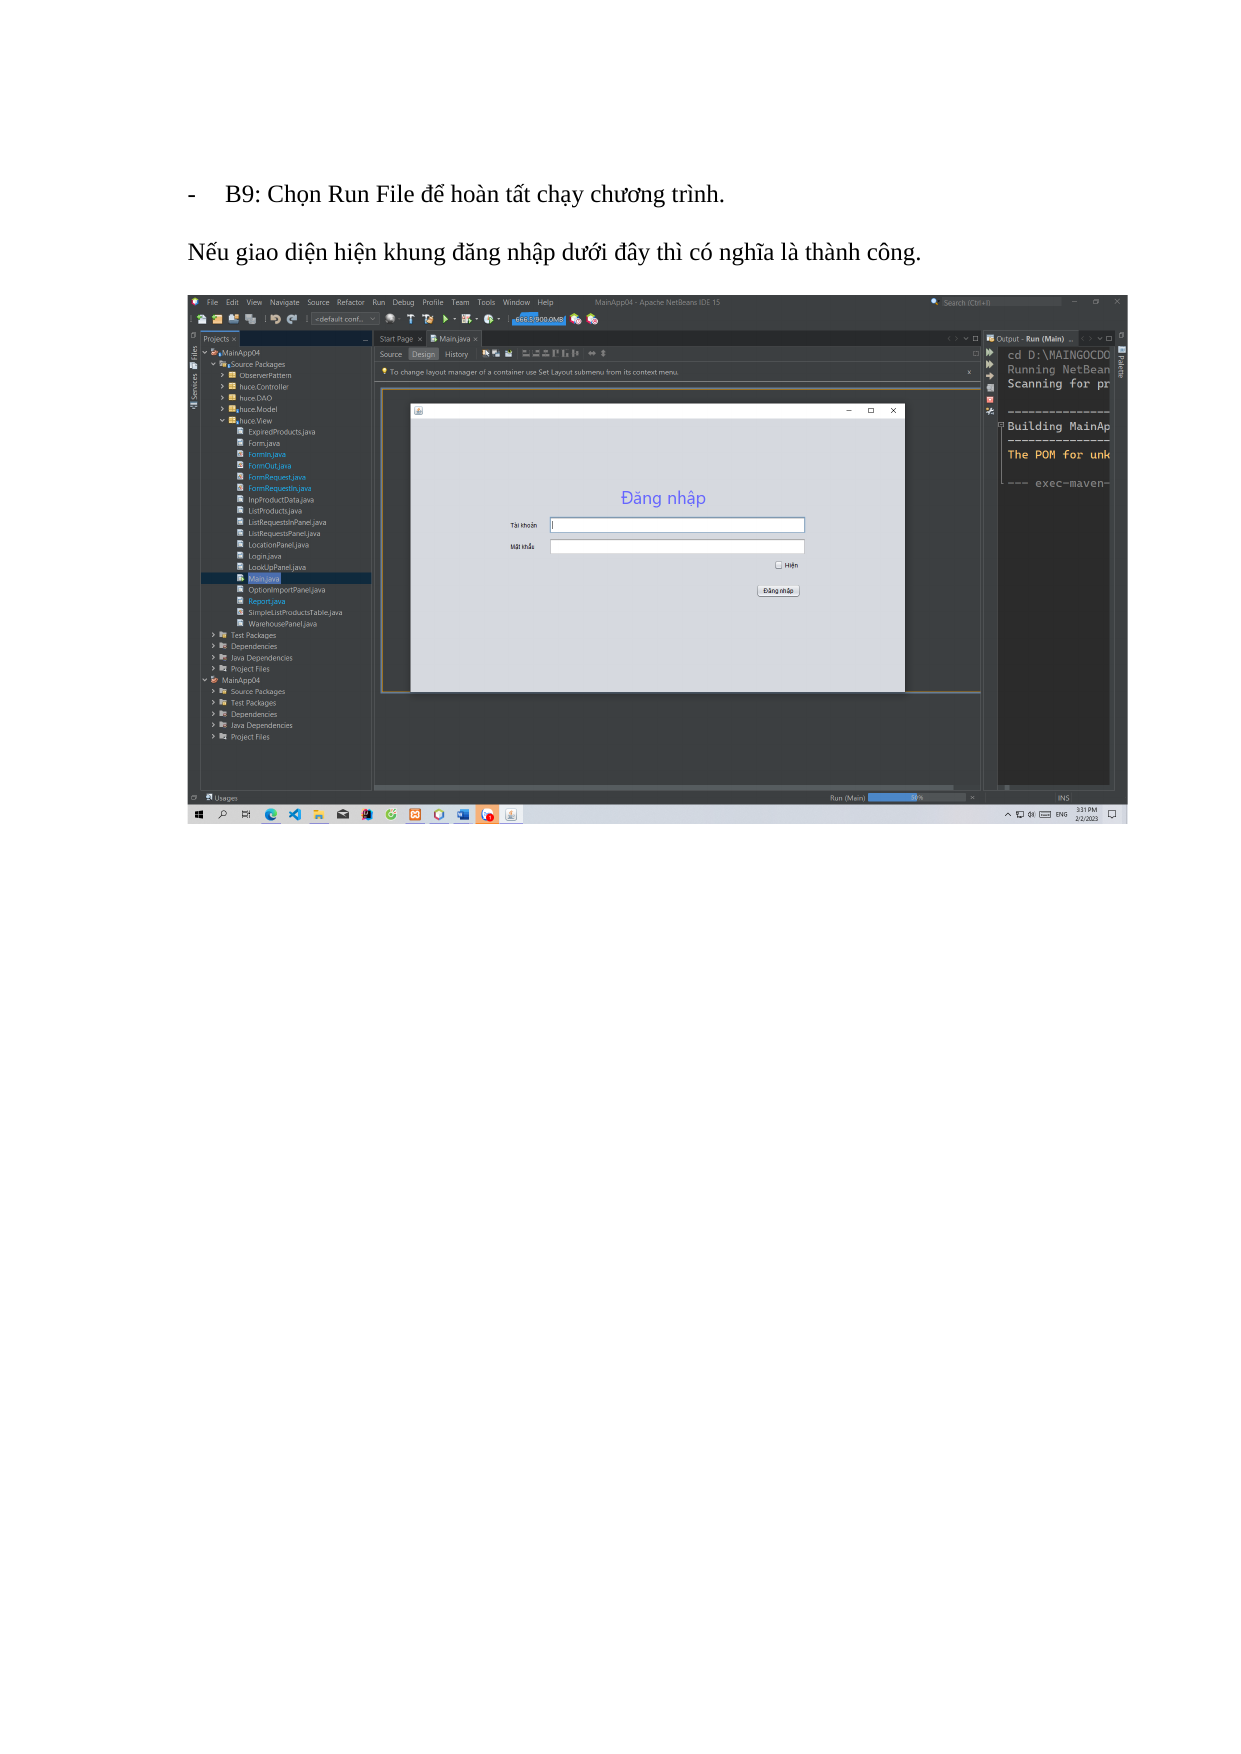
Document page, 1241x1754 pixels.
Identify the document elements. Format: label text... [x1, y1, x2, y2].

list B9: Chọn Run File để hoàn tất chạy chương trình. [187, 179, 1090, 208]
picture [187, 295, 1128, 824]
text Nếu giao diện hiện khung đăng nhập dưới đây thì có nghĩa là thành công. [187, 237, 1090, 266]
